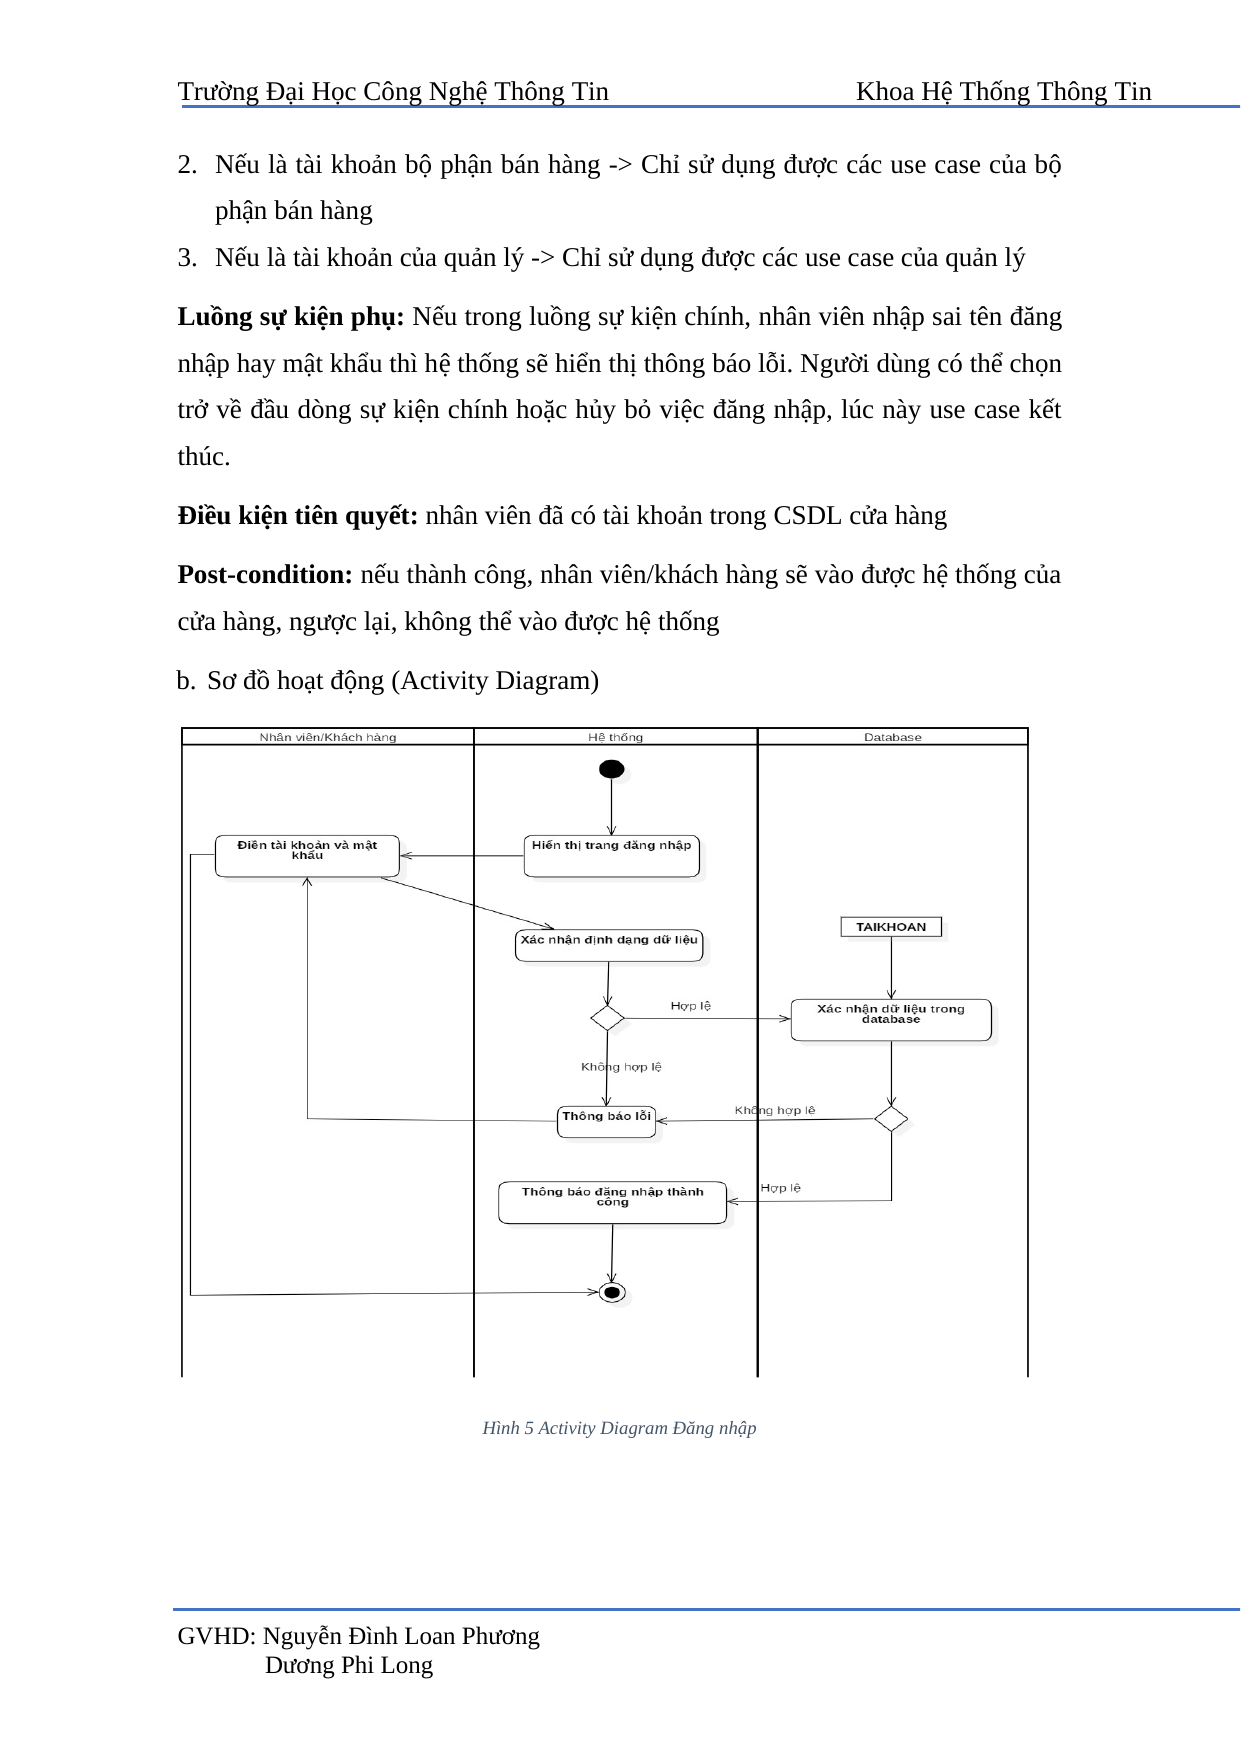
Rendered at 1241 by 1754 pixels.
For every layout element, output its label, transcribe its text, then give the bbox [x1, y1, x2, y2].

text Điều kiện tiên quyết: nhân viên đã có tài khoản trong CSDL cửa hàng [177, 499, 1063, 531]
text Luồng sự kiện phụ: Nếu trong luồng sự kiện chính, nhân viên nhập sai tên đăng nhập hay mật khẩu thì hệ thống sẽ hiển thị thông báo lỗi. Người dùng có thể chọn trở về đầu dòng sự kiện chính hoặc hủy bỏ việc đăng nhập, lúc này use case kết thúc. [177, 300, 1063, 471]
list Sơ đồ hoạt động (Activity Diagram) [176, 664, 1063, 696]
list Nếu là tài khoản bộ phận bán hàng -> Chỉ sử dụng được các use case của bộ phận bán hàng [177, 148, 1063, 226]
picture [171, 721, 1069, 1408]
text Post-condition: nếu thành công, nhân viên/khách hàng sẽ vào được hệ thống của cửa hàng, ngược lại, không thể vào được hệ thống [177, 558, 1063, 636]
list Nếu là tài khoản của quản lý -> Chỉ sử dụng được các use case của quản lý [177, 241, 1063, 272]
